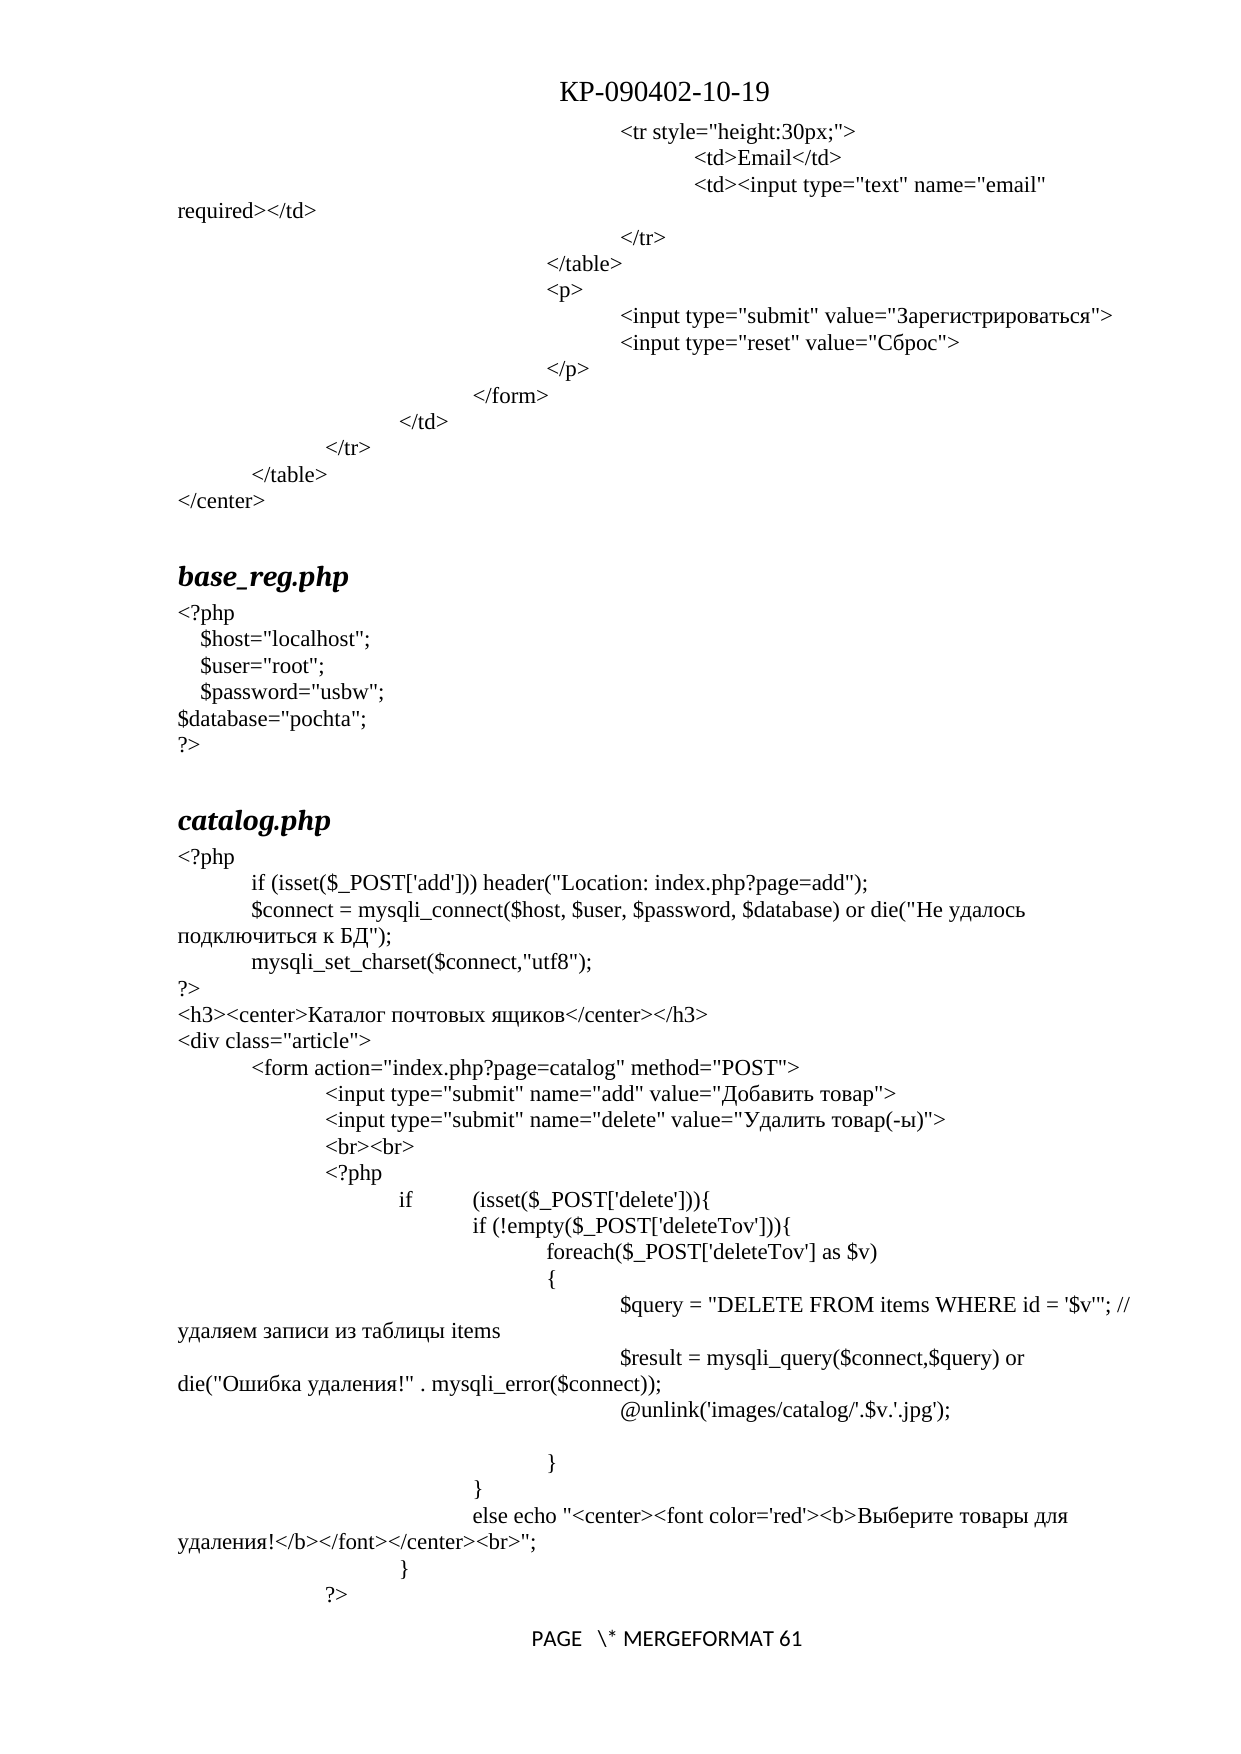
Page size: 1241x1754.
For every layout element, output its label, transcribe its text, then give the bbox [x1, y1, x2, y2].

text <form action="index.php?page=catalog" method="POST"> [177, 1054, 1152, 1080]
subtitle base_reg.php [177, 561, 1152, 594]
text @unlink('images/catalog/'.$v.'.jpg'); [177, 1396, 1152, 1449]
text $host="localhost"; [177, 626, 1152, 652]
text </form> [177, 382, 1152, 408]
text <h3><center>Каталог почтовых ящиков</center></h3> [177, 1001, 1152, 1027]
text if (isset($_POST['delete'])){ [177, 1186, 1152, 1212]
text ?> [177, 731, 1152, 757]
text <br><br> [177, 1133, 1152, 1159]
text <?php [177, 599, 1152, 626]
text <tr style="height:30px;"> [177, 118, 1152, 144]
text </table> [177, 250, 1152, 276]
text <?php [177, 1159, 1152, 1186]
text <td>Email</td> [177, 144, 1152, 171]
text <input type="submit" name="delete" value="Удалить товар(-ы)"> [177, 1107, 1152, 1133]
text <div class="article"> [177, 1027, 1152, 1054]
text </center> [177, 487, 1152, 513]
text </tr> [177, 434, 1152, 461]
text </tr> [177, 223, 1152, 250]
text ?> [177, 1581, 1152, 1607]
text } [177, 1476, 1152, 1502]
text mysqli_set_charset($connect,"utf8"); [177, 948, 1152, 975]
text <p> [177, 276, 1152, 303]
text $query = "DELETE FROM items WHERE id = '$v'"; // удаляем записи из таблицы items [177, 1291, 1152, 1344]
text { [177, 1265, 1152, 1291]
text <?php [177, 843, 1152, 869]
text </table> [177, 461, 1152, 487]
text ?> [177, 975, 1152, 1001]
text foreach($_POST['deleteTov'] as $v) [177, 1238, 1152, 1265]
text </td> [177, 408, 1152, 434]
text if (!empty($_POST['deleteTov'])){ [177, 1212, 1152, 1238]
text $user="root"; [177, 652, 1152, 678]
text <input type="submit" value="Зарегистрироваться"> [177, 303, 1152, 329]
text $result = mysqli_query($connect,$query) or die("Ошибка удаления!" . mysqli_error($connect)); [177, 1344, 1152, 1396]
text } [177, 1554, 1152, 1581]
text <input type="reset" value="Сброс"> [177, 329, 1152, 355]
subtitle catalog.php [177, 804, 1152, 838]
text <input type="submit" name="add" value="Добавить товар"> [177, 1080, 1152, 1107]
text } [177, 1449, 1152, 1476]
text $connect = mysqli_connect($host, $user, $password, $database) or die("Не удалось подключиться к БД"); [177, 896, 1152, 948]
text <td><input type="text" name="email" required></td> [177, 171, 1152, 223]
text </p> [177, 355, 1152, 382]
text if (isset($_POST['add'])) header("Location: index.php?page=add"); [177, 869, 1152, 896]
text $password="usbw"; [177, 678, 1152, 704]
text else echo "<center><font color='red'><b>Выберите товары для удаления!</b></font></center><br>"; [177, 1502, 1152, 1554]
text $database="pochta"; [177, 704, 1152, 731]
